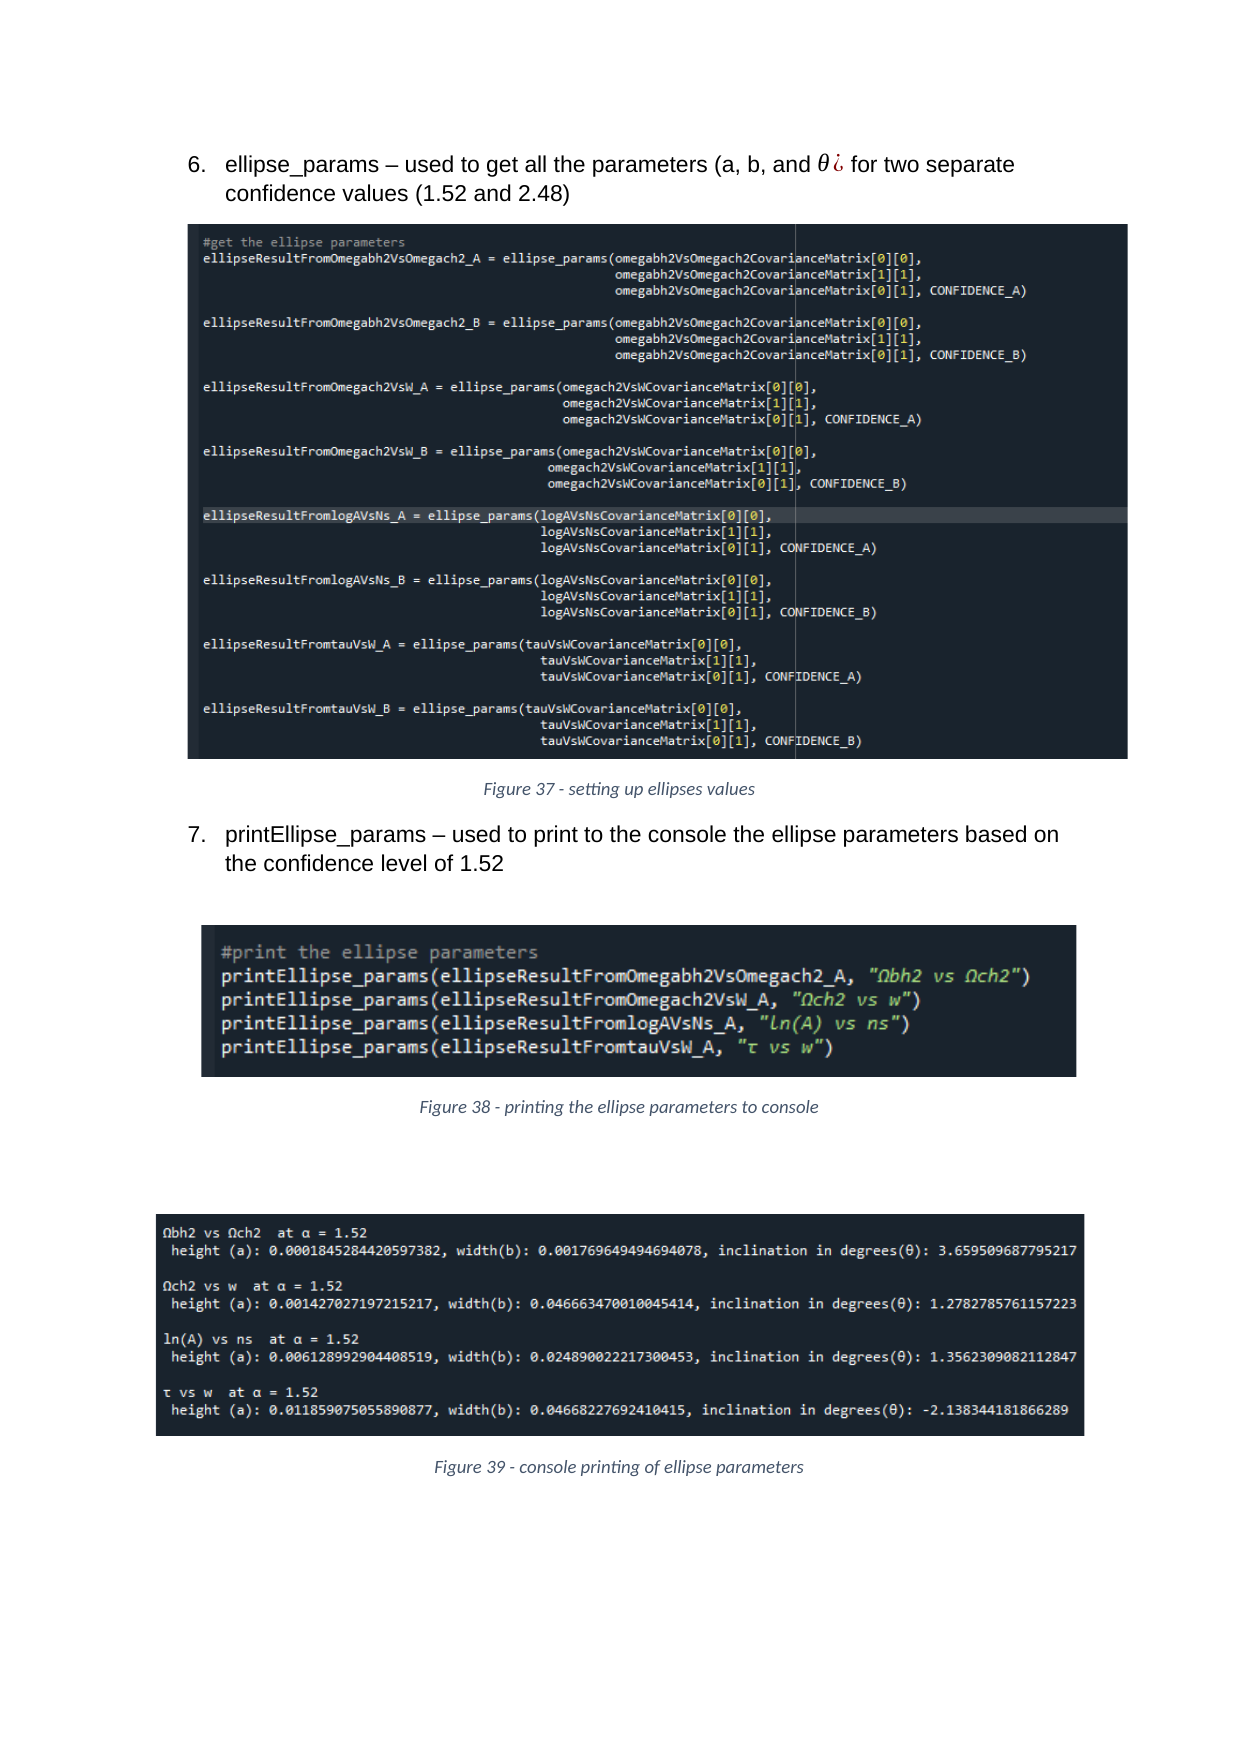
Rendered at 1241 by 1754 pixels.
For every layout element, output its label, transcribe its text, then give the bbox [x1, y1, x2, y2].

text Figure 38 - printing the ellipse parameters to console [150, 1095, 1090, 1118]
list printEllipse_params – used to print to the console the ellipse parameters based on the confidence level of 1.52 [187, 821, 1090, 906]
text Figure 37 - setting up ellipses values [150, 777, 1090, 800]
picture [187, 224, 1128, 759]
picture [201, 925, 1077, 1077]
list ellipse_params – used to get all the parameters (a, b, and for two separate confidence values (1.52 and 2.48) [187, 150, 1090, 206]
picture [155, 1214, 1085, 1436]
text Figure 39 - console printing of ellipse parameters [150, 1455, 1090, 1478]
